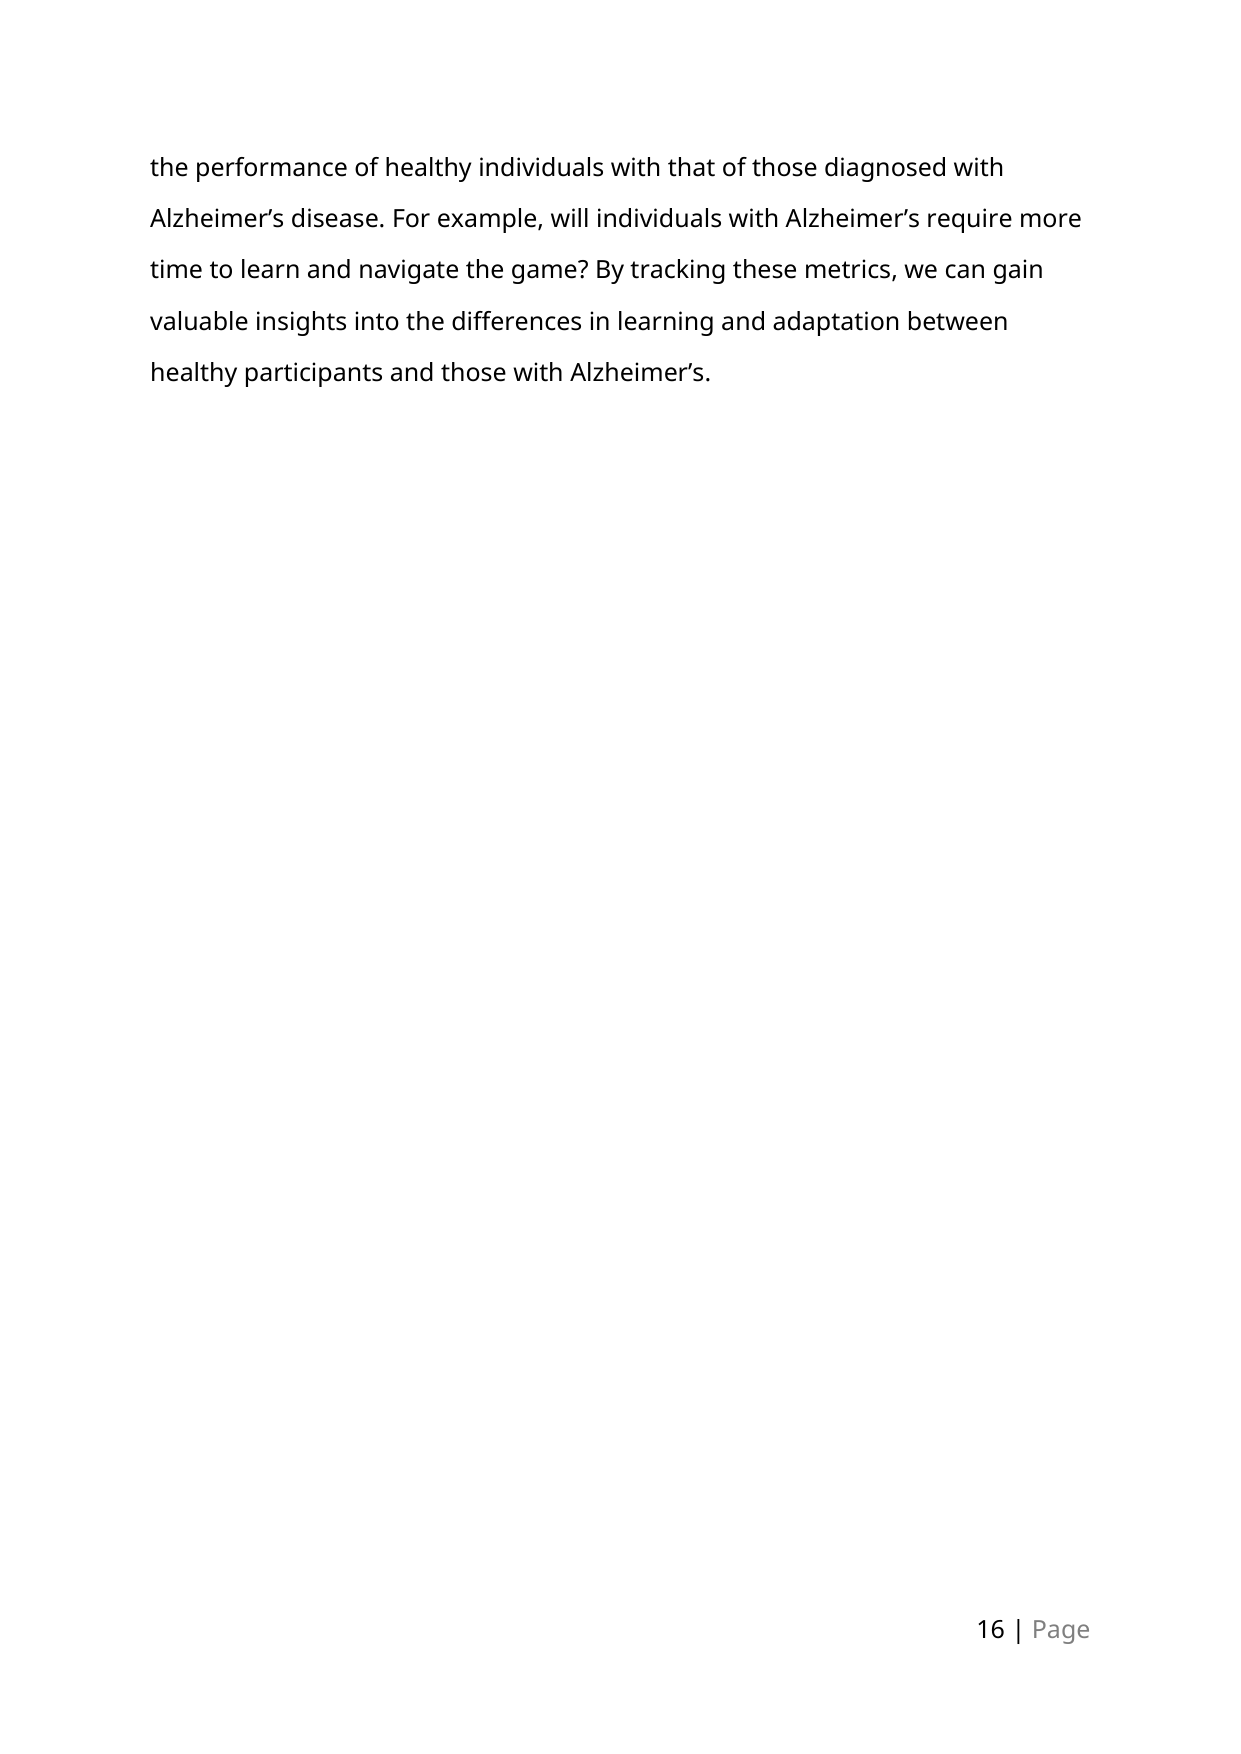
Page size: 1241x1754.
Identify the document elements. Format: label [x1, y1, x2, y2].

text [150, 150, 1090, 388]
